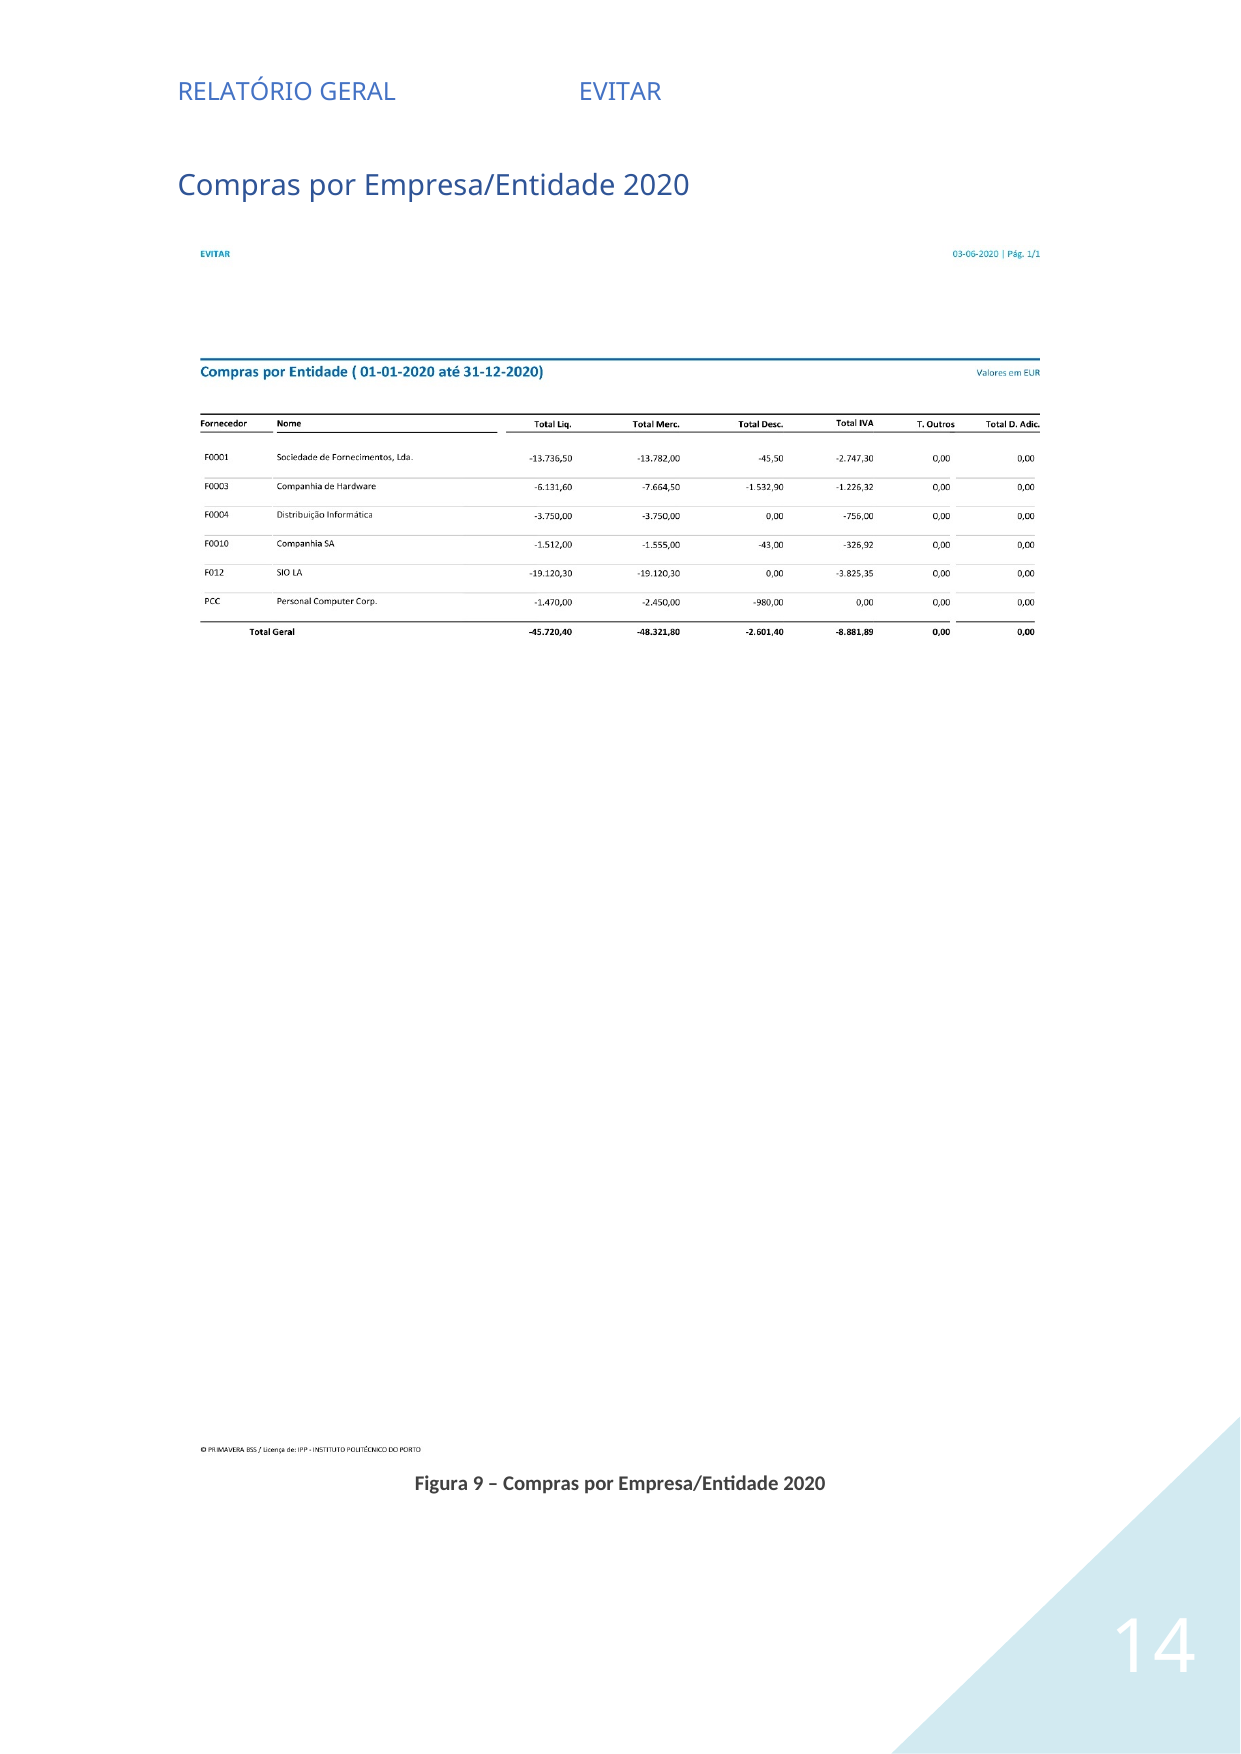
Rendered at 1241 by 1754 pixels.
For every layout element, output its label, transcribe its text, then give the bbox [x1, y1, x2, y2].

picture [200, 245, 1040, 1456]
subtitle Compras por Empresa/Entidade 2020 [177, 164, 1063, 204]
